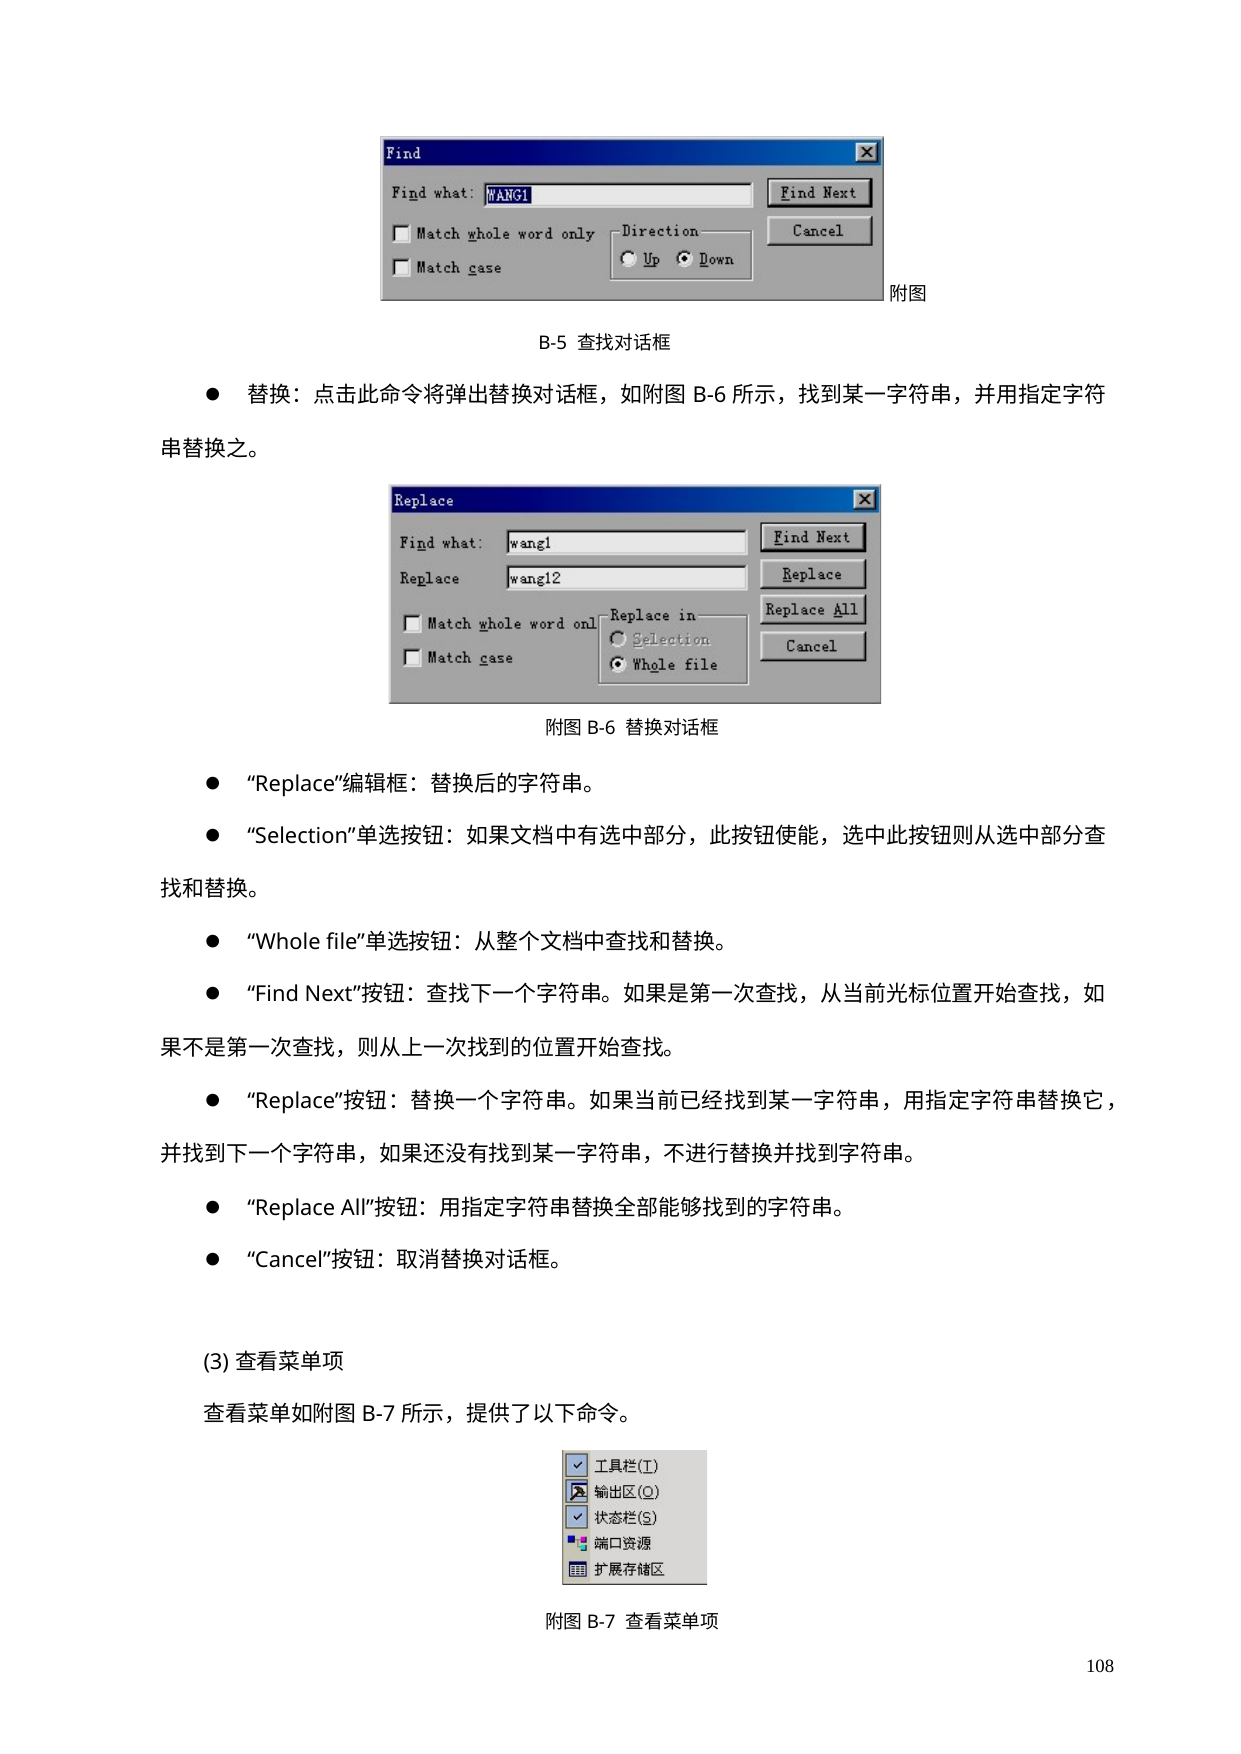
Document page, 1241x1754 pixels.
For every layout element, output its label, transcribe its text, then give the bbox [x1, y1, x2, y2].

picture [562, 1450, 708, 1585]
list “Find Next”按钮：查找下一个字符串。如果是第一次查找，从当前光标位置开始查找，如果不是第一次查找，则从上一次找到的位置开始查找。 [161, 976, 1106, 1061]
list “Replace”编辑框：替换后的字符串。 [161, 766, 1106, 797]
picture [380, 136, 884, 301]
text 查看菜单如附图 B-7 所示，提供了以下命令。 [203, 1396, 1106, 1428]
list “Cancel”按钮：取消替换对话框。 [161, 1242, 1106, 1274]
text 附图 B-6 替换对话框 [159, 713, 1104, 740]
text 附图 B-7 查看菜单项 [159, 1607, 1104, 1634]
picture [388, 484, 882, 704]
list “Selection”单选按钮：如果文档中有选中部分，此按钮使能，选中此按钮则从选中部分查找和替换。 [161, 818, 1106, 903]
list “Whole file”单选按钮：从整个文档中查找和替换。 [161, 924, 1106, 956]
list “Replace All”按钮：用指定字符串替换全部能够找到的字符串。 [161, 1190, 1106, 1222]
text (3) 查看菜单项 [203, 1344, 1106, 1376]
list 替换：点击此命令将弹出替换对话框，如附图 B-6 所示，找到某一字符串，并用指定字符串替换之。 [161, 377, 1106, 462]
list “Replace”按钮：替换一个字符串。如果当前已经找到某一字符串，用指定字符串替换它，并找到下一个字符串，如果还没有找到某一字符串，不进行替换并找到字符串。 [161, 1083, 1106, 1168]
